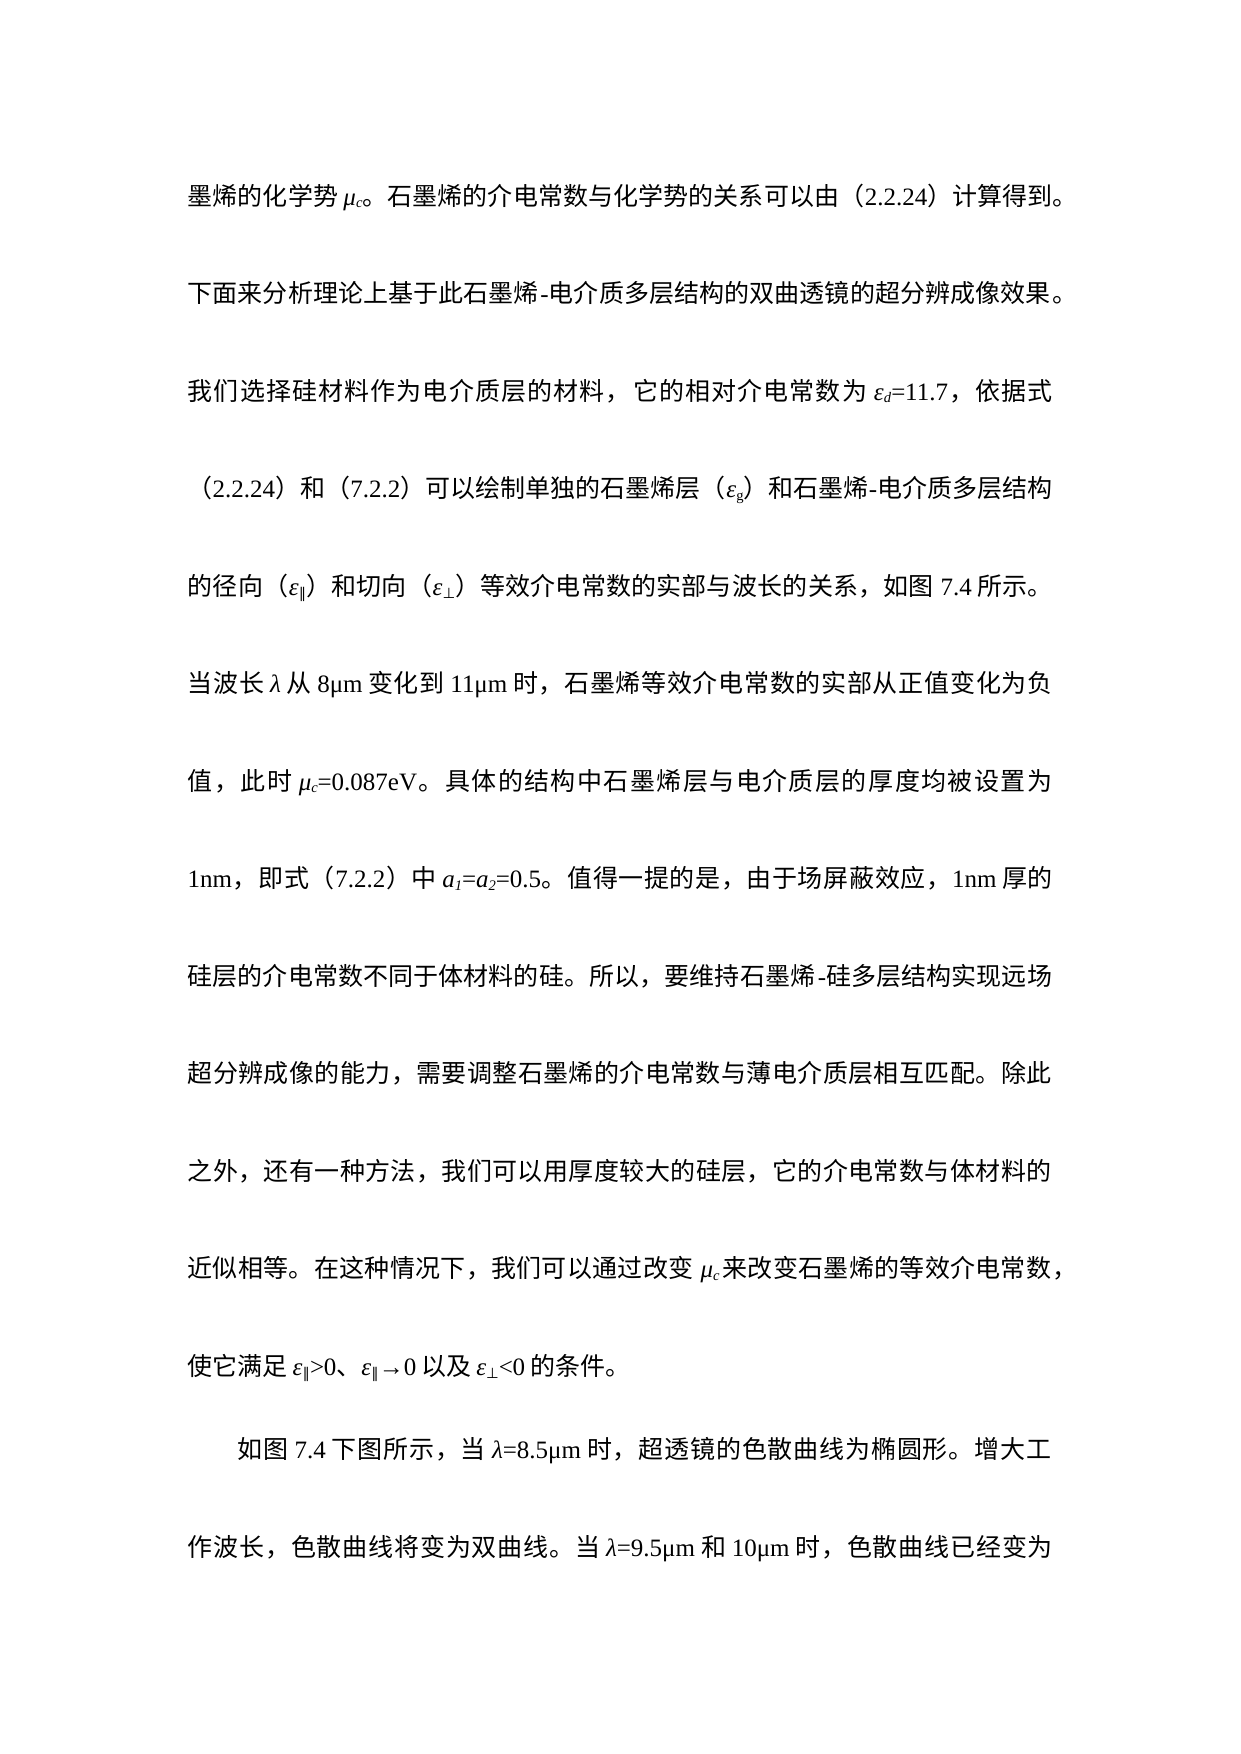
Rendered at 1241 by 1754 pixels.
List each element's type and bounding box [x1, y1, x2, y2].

text [187, 162, 1053, 1397]
text [187, 1415, 1053, 1578]
